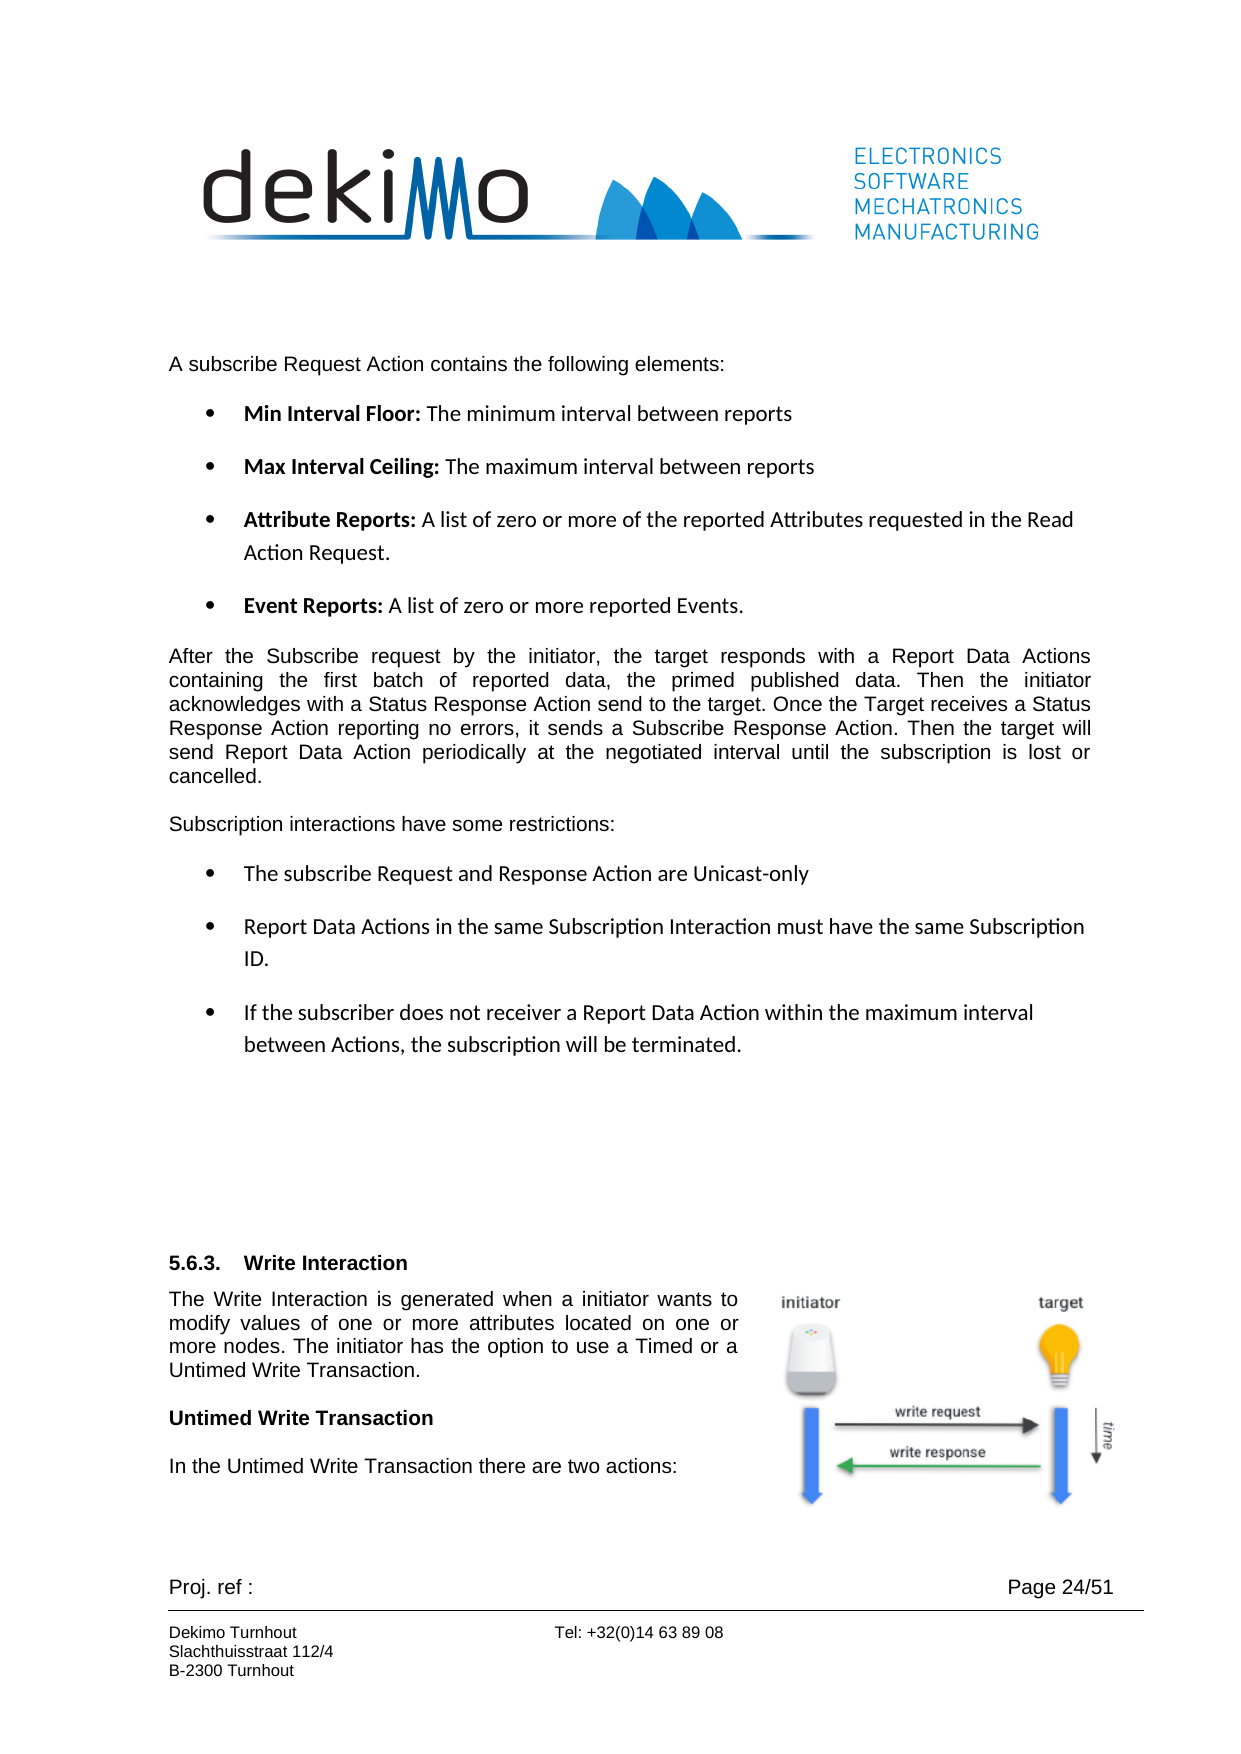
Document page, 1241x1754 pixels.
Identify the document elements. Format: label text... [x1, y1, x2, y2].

subtitle Write Interaction [169, 1251, 1093, 1274]
text In the Untimed Write Transaction there are two actions: [169, 1454, 1093, 1478]
text Subscription interactions have some restrictions: [169, 811, 1093, 835]
list Event Reports: A list of zero or more reported Events. [206, 591, 1093, 619]
text After the Subscribe request by the initiator, the target responds with a Report Data Actions containing the first batch of reported data, the primed published data. Then the initiator acknowledges with a Status Response Action send to the target. Once the Target receives a Status Response Action reporting no errors, it sends a Subscribe Response Action. Then the target will send Report Data Action periodically at the negotiated interval until the subscription is lost or cancelled. [169, 644, 1093, 787]
list Report Data Actions in the same Subscription Interaction must have the same Subscription ID. [206, 912, 1093, 973]
text A subscribe Request Action contains the following elements: [169, 352, 1093, 376]
list Min Interval Floor: The minimum interval between reports [206, 399, 1093, 427]
picture [757, 1275, 1124, 1516]
list The subscribe Request and Response Action are Unicast-only [206, 859, 1093, 887]
text Untimed Write Transaction [169, 1406, 1093, 1430]
list Attribute Reports: A list of zero or more of the reported Attributes requested in the Read Action Request. [206, 506, 1093, 566]
list Max Interval Ceiling: The maximum interval between reports [206, 452, 1093, 481]
list If the subscriber does not receiver a Report Data Action within the maximum interval between Actions, the subscription will be terminated. [206, 998, 1093, 1058]
picture [159, 73, 1083, 304]
text The Write Interaction is generated when a initiator wants to modify values of one or more attributes located on one or more nodes. The initiator has the option to use a Timed or a Untimed Write Transaction. [169, 1286, 1093, 1382]
